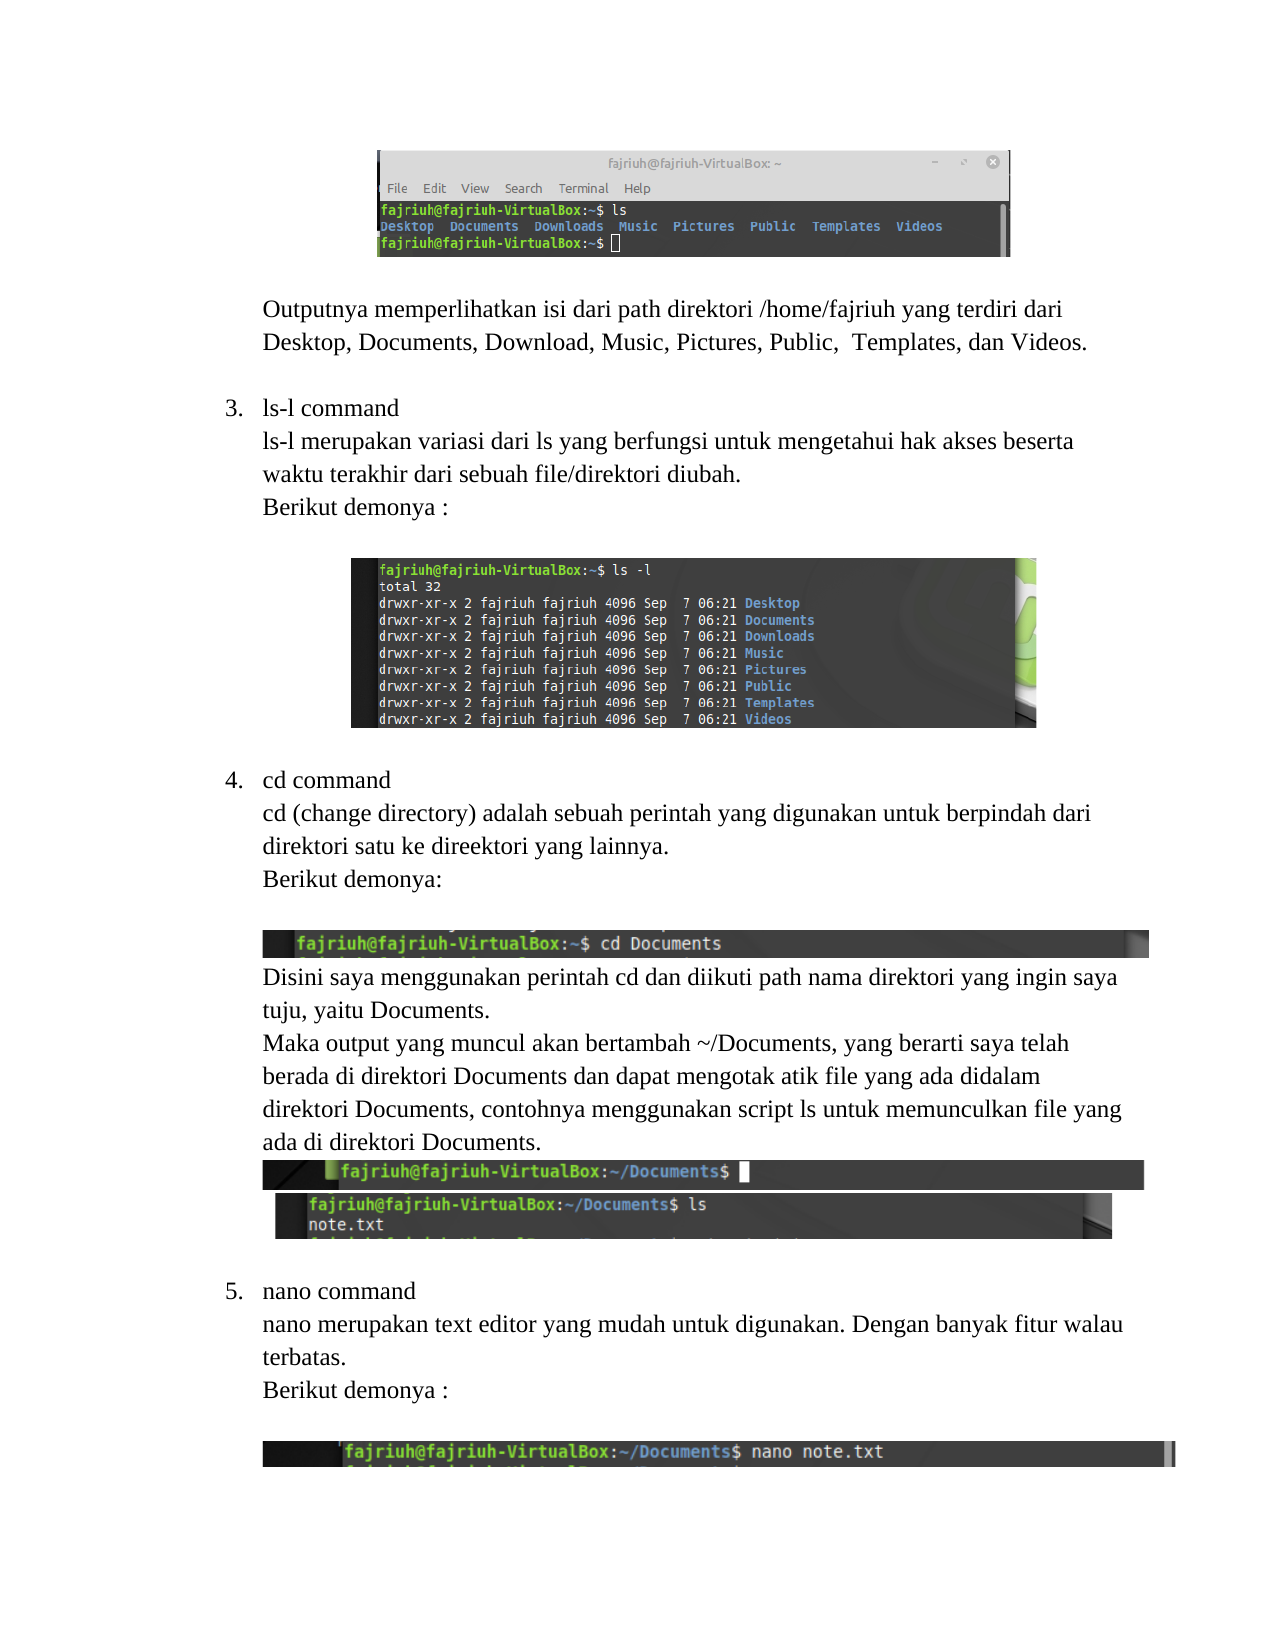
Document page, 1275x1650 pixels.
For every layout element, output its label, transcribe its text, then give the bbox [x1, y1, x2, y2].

picture [377, 150, 1011, 257]
list cd command [225, 765, 1125, 794]
list Berikut demonya : [262, 1375, 1125, 1404]
list Maka output yang muncul akan bertambah ~/Documents, yang berarti saya telah berada di direktori Documents dan dapat mengotak atik file yang ada didalam direktori Documents, contohnya menggunakan script ls untuk memunculkan file yang ada di direktori Documents. [262, 1028, 1125, 1156]
list Berikut demonya: [262, 864, 1125, 893]
list Berikut demonya : [262, 492, 1125, 521]
list cd (change directory) adalah sebuah perintah yang digunakan untuk berpindah dari direktori satu ke direektori yang lainnya. [262, 798, 1125, 860]
list ls-l command [225, 393, 1125, 422]
picture [275, 1193, 1113, 1239]
picture [262, 1160, 1145, 1190]
picture [262, 1441, 1176, 1467]
list ls-l merupakan variasi dari ls yang berfungsi untuk mengetahui hak akses beserta waktu terakhir dari sebuah file/direktori diubah. [262, 426, 1125, 488]
list nano merupakan text editor yang mudah untuk digunakan. Dengan banyak fitur walau terbatas. [262, 1309, 1125, 1371]
list Disini saya menggunakan perintah cd dan diikuti path nama direktori yang ingin saya tuju, yaitu Documents. [262, 962, 1125, 1024]
picture [262, 930, 1149, 958]
list nano command [225, 1276, 1125, 1305]
list Outputnya memperlihatkan isi dari path direktori /home/fajriuh yang terdiri dari Desktop, Documents, Download, Music, Pictures, Public, Templates, dan Videos. [262, 294, 1125, 356]
picture [351, 558, 1037, 728]
